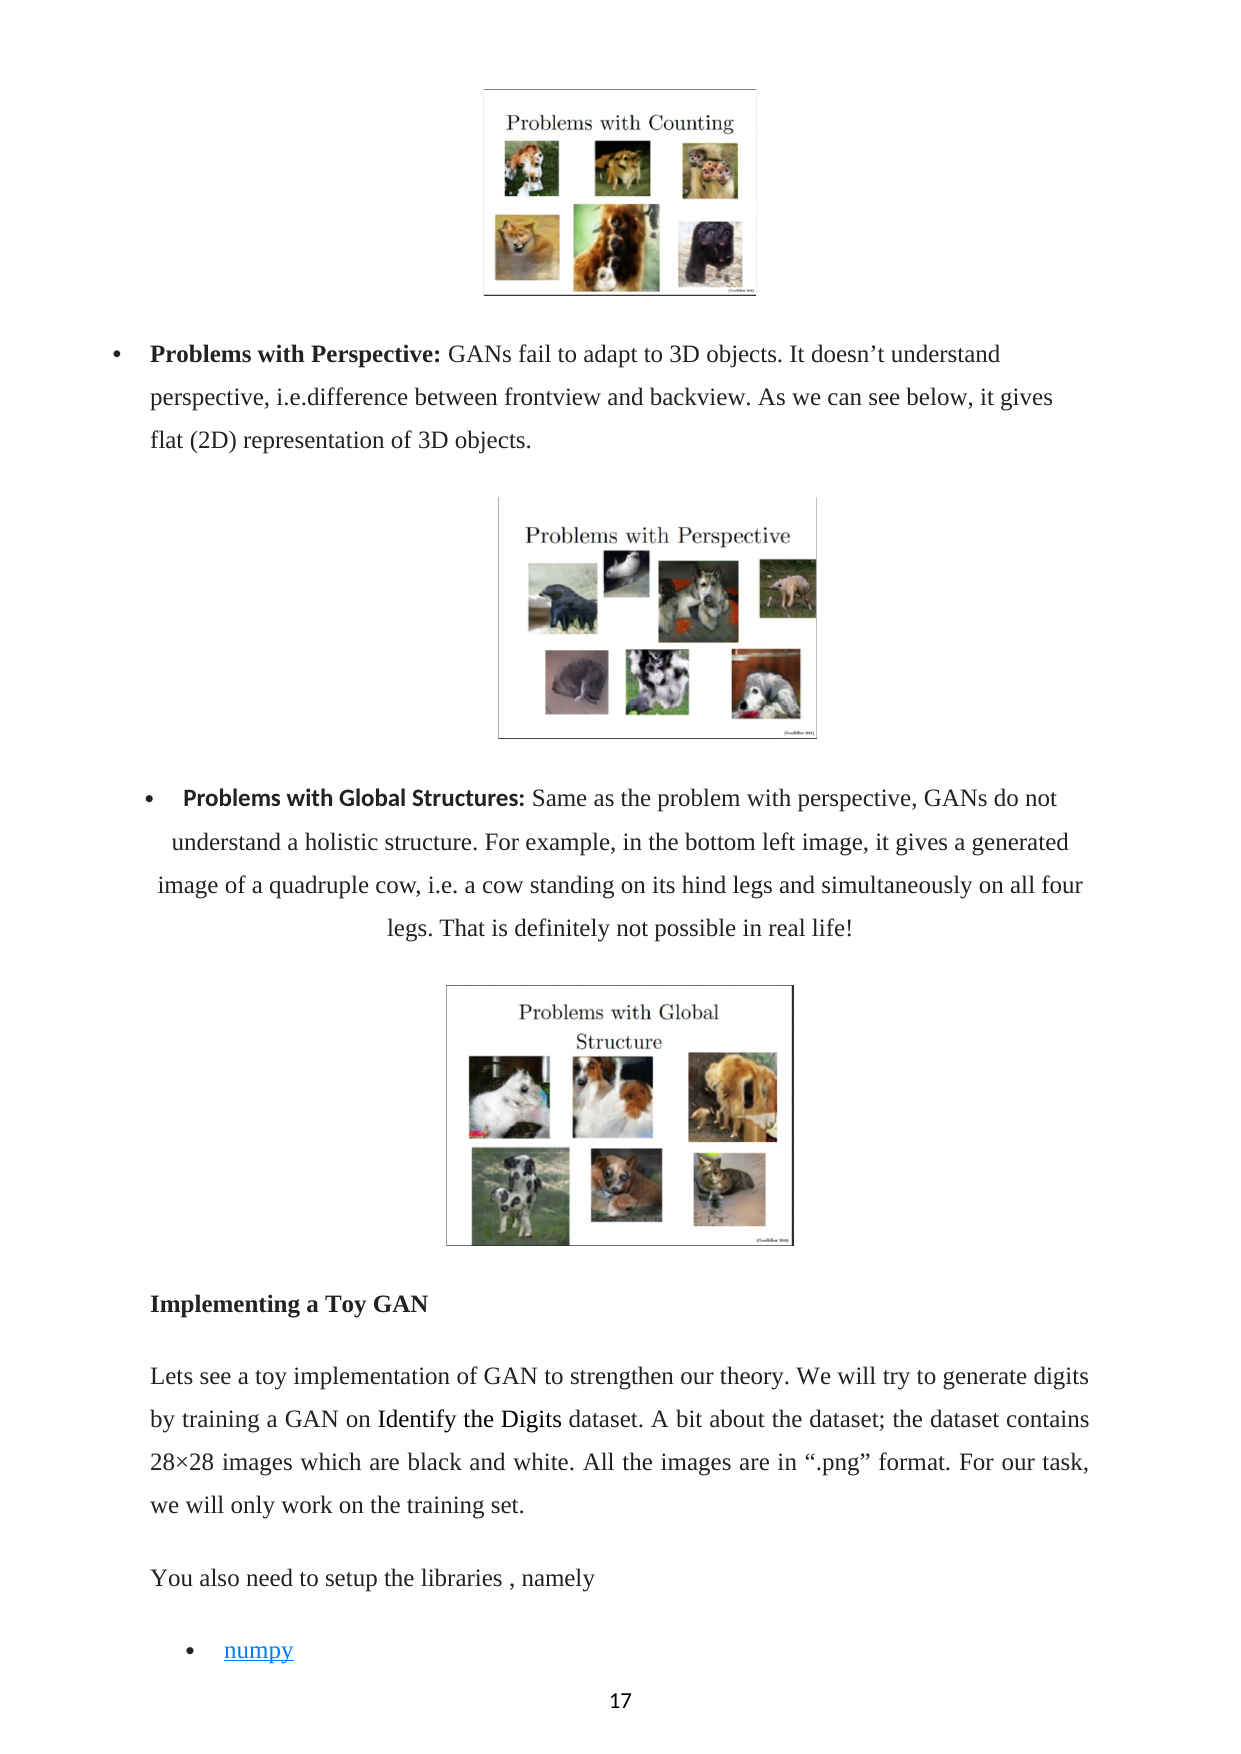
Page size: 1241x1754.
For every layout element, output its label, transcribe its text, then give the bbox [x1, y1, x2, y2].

list numpy [186, 1635, 1090, 1664]
text You also need to setup the libraries , namely [150, 1563, 1090, 1591]
list Problems with Global Structures: Same as the problem with perspective, GANs do not understand a holistic structure. For example, in the bottom left image, it gives a generated image of a quadruple cow, i.e. a cow standing on its hind legs and simultaneously on all four legs. That is definitely not possible in real life! [112, 782, 1090, 942]
picture [483, 89, 757, 296]
text Lets see a toy implementation of GAN to strengthen our theory. We will try to generate digits by training a GAN on Identify the Digits dataset. A bit about the dataset; the dataset contains 28×28 images which are black and white. All the images are in “.png” format. For our task, we will only work on the training set. [150, 1361, 1090, 1519]
picture [498, 497, 817, 739]
picture [446, 985, 794, 1246]
list Problems with Perspective: GANs fail to adapt to 3D objects. It doesn’t understand perspective, i.e.difference between frontview and backview. As we can see below, it gives flat (2D) representation of 3D objects. [112, 339, 1090, 454]
text Implementing a Toy GAN [150, 1289, 1090, 1317]
